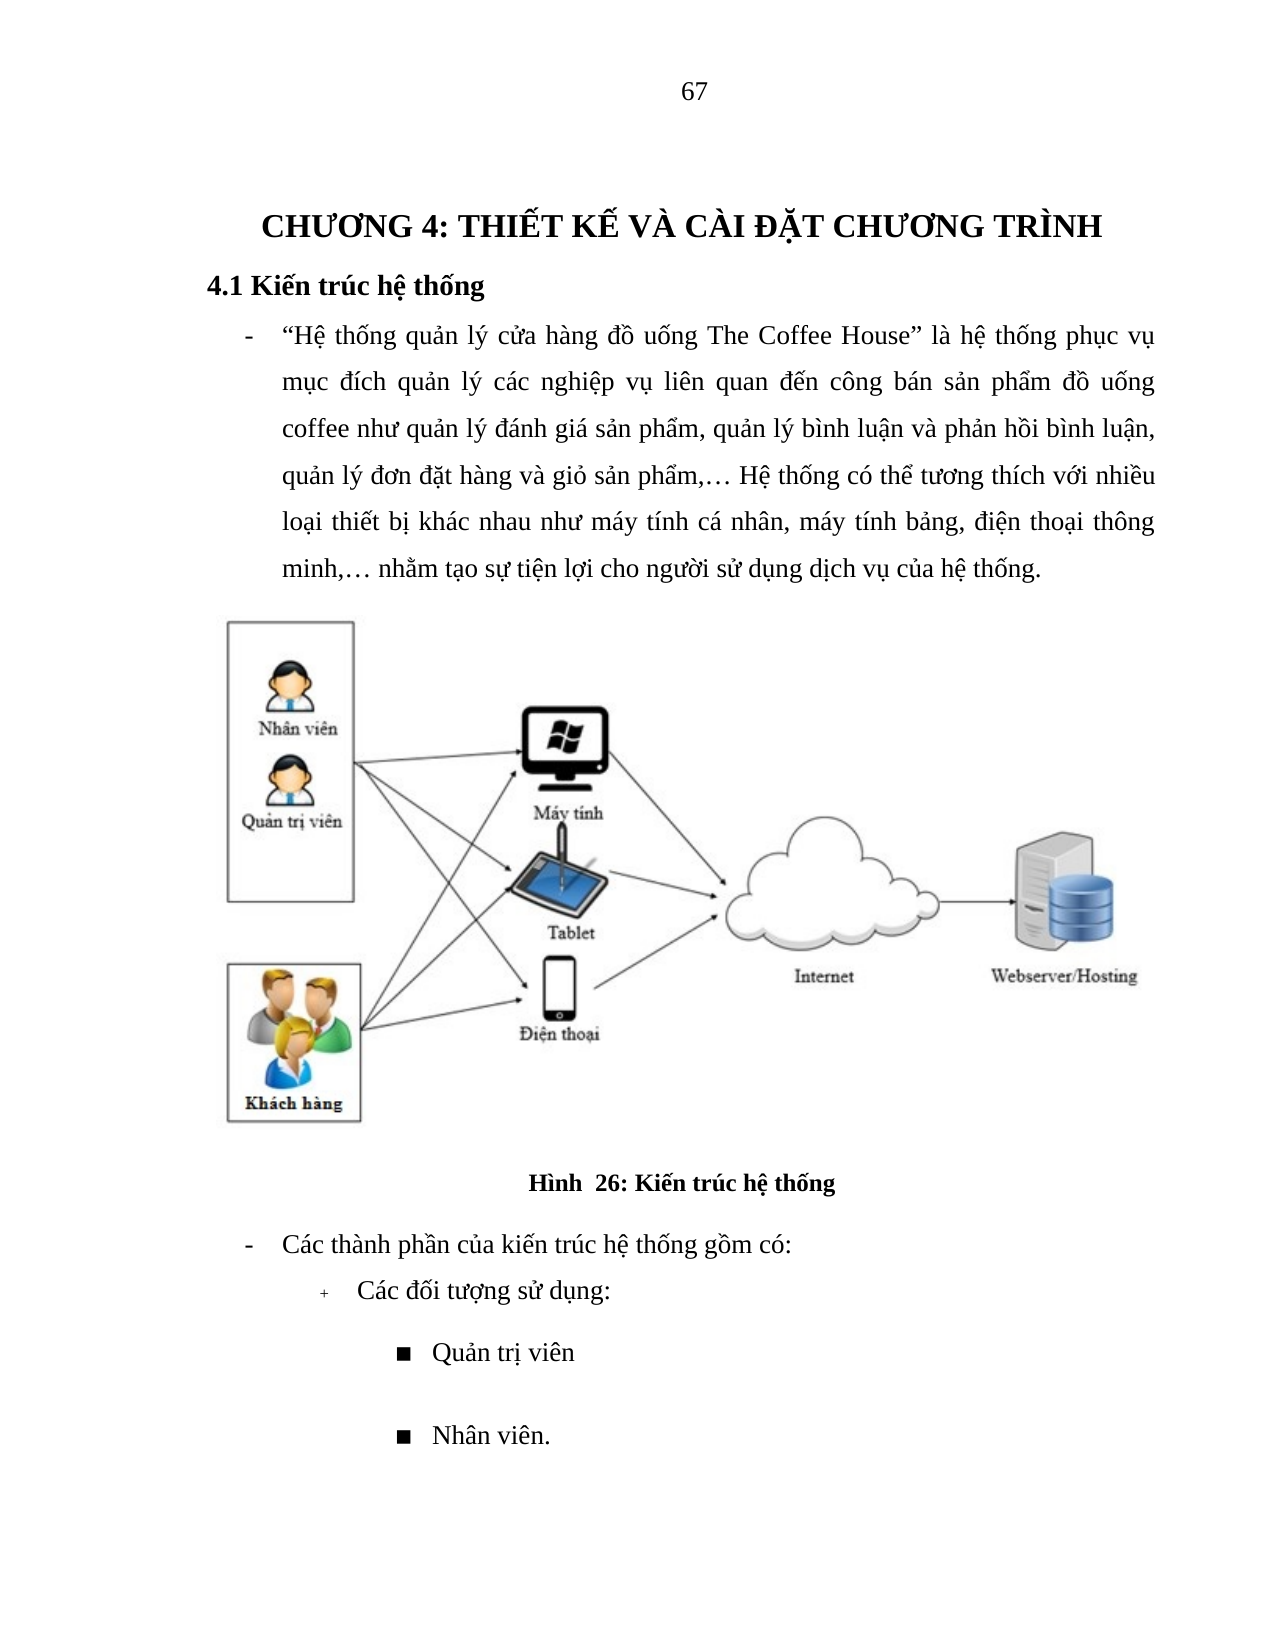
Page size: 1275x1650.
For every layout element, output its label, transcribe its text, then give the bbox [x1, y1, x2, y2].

subtitle 4.1 Kiến trúc hệ thống [207, 268, 1157, 302]
list Các thành phần của kiến trúc hệ thống gồm có: [244, 1228, 1157, 1259]
picture [216, 615, 1148, 1136]
list Nhân viên. [394, 1404, 1157, 1460]
list Các đối tượng sử dụng: [319, 1274, 1157, 1306]
list Quản trị viên [394, 1321, 1157, 1377]
list “Hệ thống quản lý cửa hàng đồ uống The Coffee House” là hệ thống phục vụ mục đích quản lý các nghiệp vụ liên quan đến công bán sản phẩm đồ uống coffee như quản lý đánh giá sản phẩm, quản lý bình luận và phản hồi bình luận, quản lý đơn đặt hàng và giỏ sản phẩm,… Hệ thống có thể tương thích với nhiều loại thiết bị khác nhau như máy tính cá nhân, máy tính bảng, điện thoại thông minh,… nhằm tạo sự tiện lợi cho người sử dụng dịch vụ của hệ thống. [244, 319, 1157, 583]
subtitle CHƯƠNG 4: THIẾT KẾ VÀ CÀI ĐẶT CHƯƠNG TRÌNH [207, 207, 1157, 245]
text Hình 26: Kiến trúc hệ thống [207, 1168, 1157, 1197]
